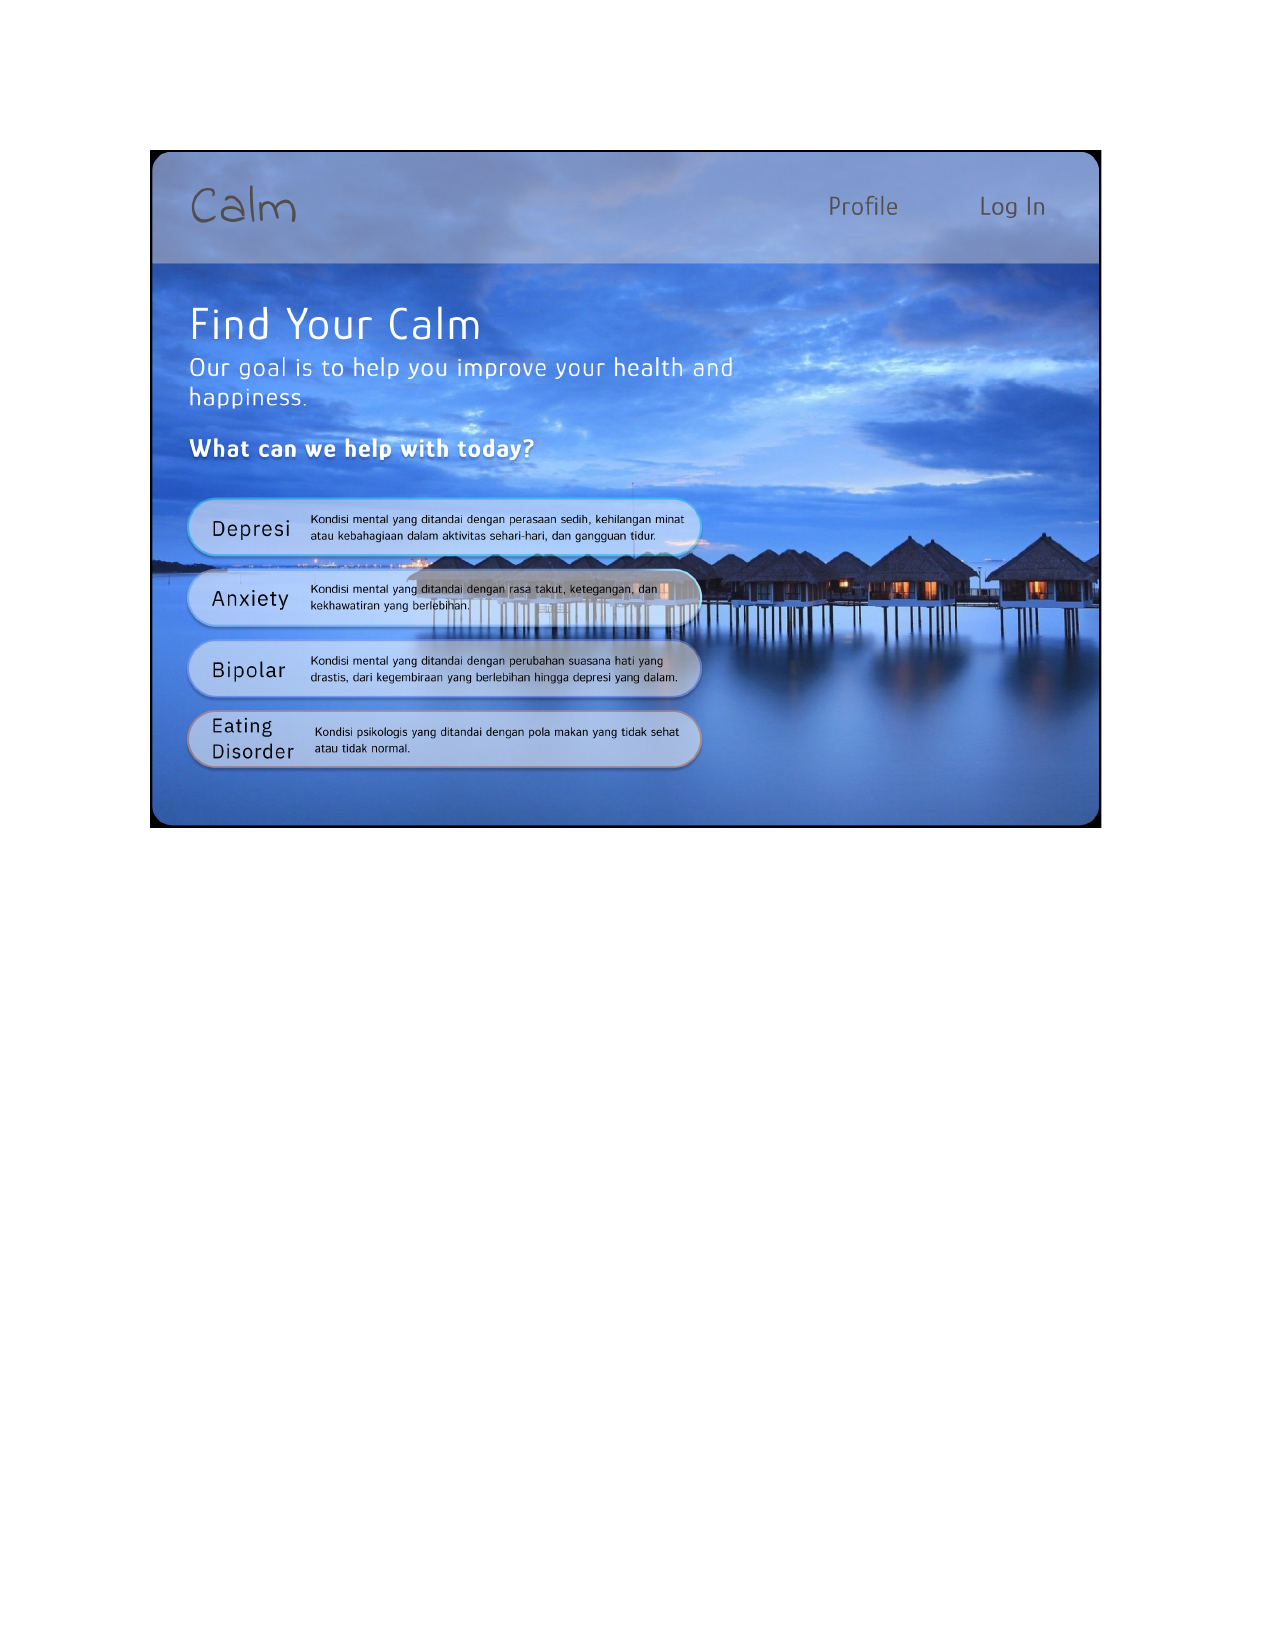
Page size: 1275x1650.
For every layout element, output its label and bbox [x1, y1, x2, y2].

picture [150, 150, 1102, 828]
